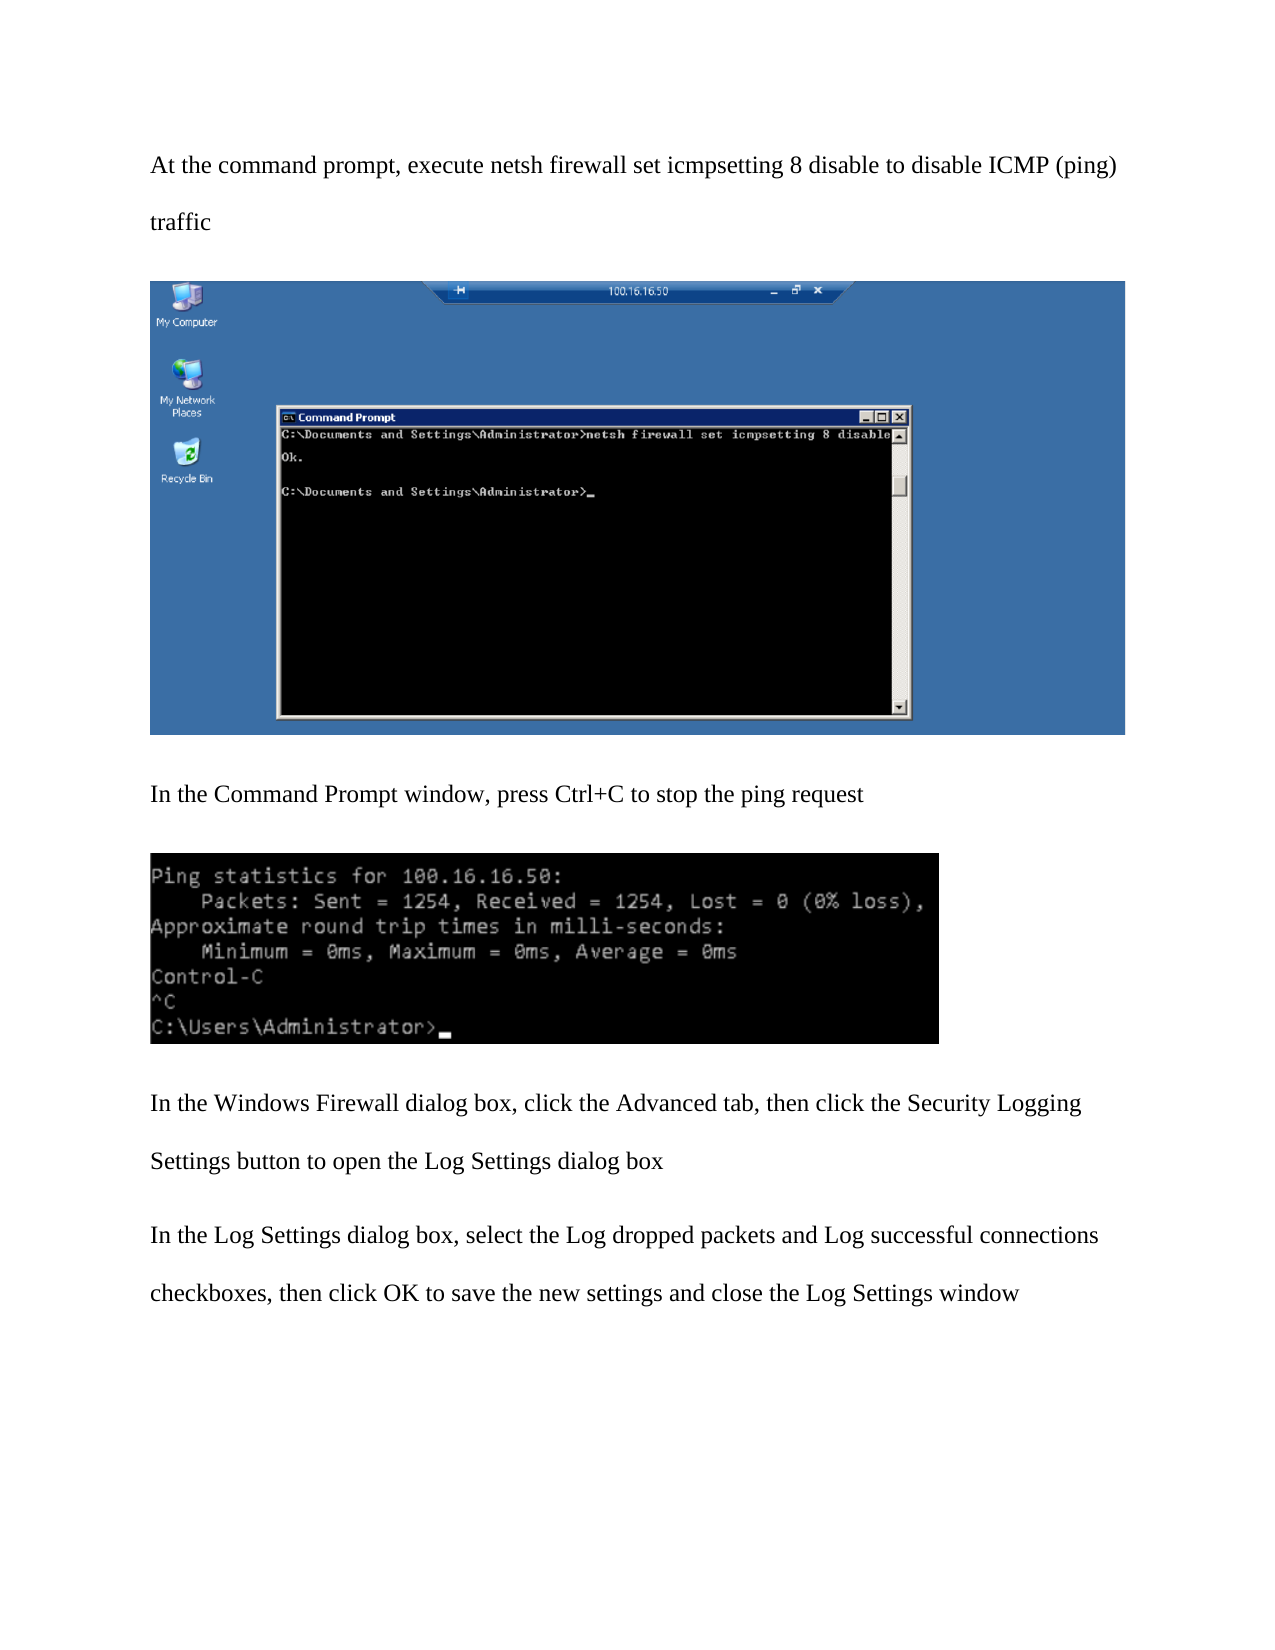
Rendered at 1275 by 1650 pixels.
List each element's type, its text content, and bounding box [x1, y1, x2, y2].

text In the Windows Firewall dialog box, click the Advanced tab, then click the Security Logging Settings button to open the Log Settings dialog box [150, 1088, 1125, 1175]
text In the Log Settings dialog box, select the Log dropped packets and Log successful connections checkboxes, then click OK to save the new settings and close the Log Settings window [150, 1220, 1125, 1306]
picture [150, 853, 939, 1044]
text In the Command Prompt window, press Ctrl+C to stop the ping request [150, 779, 1125, 808]
picture [150, 281, 1125, 735]
text At the command prompt, execute netsh firewall set icmpsetting 8 disable to disable ICMP (ping) traffic [150, 150, 1125, 236]
